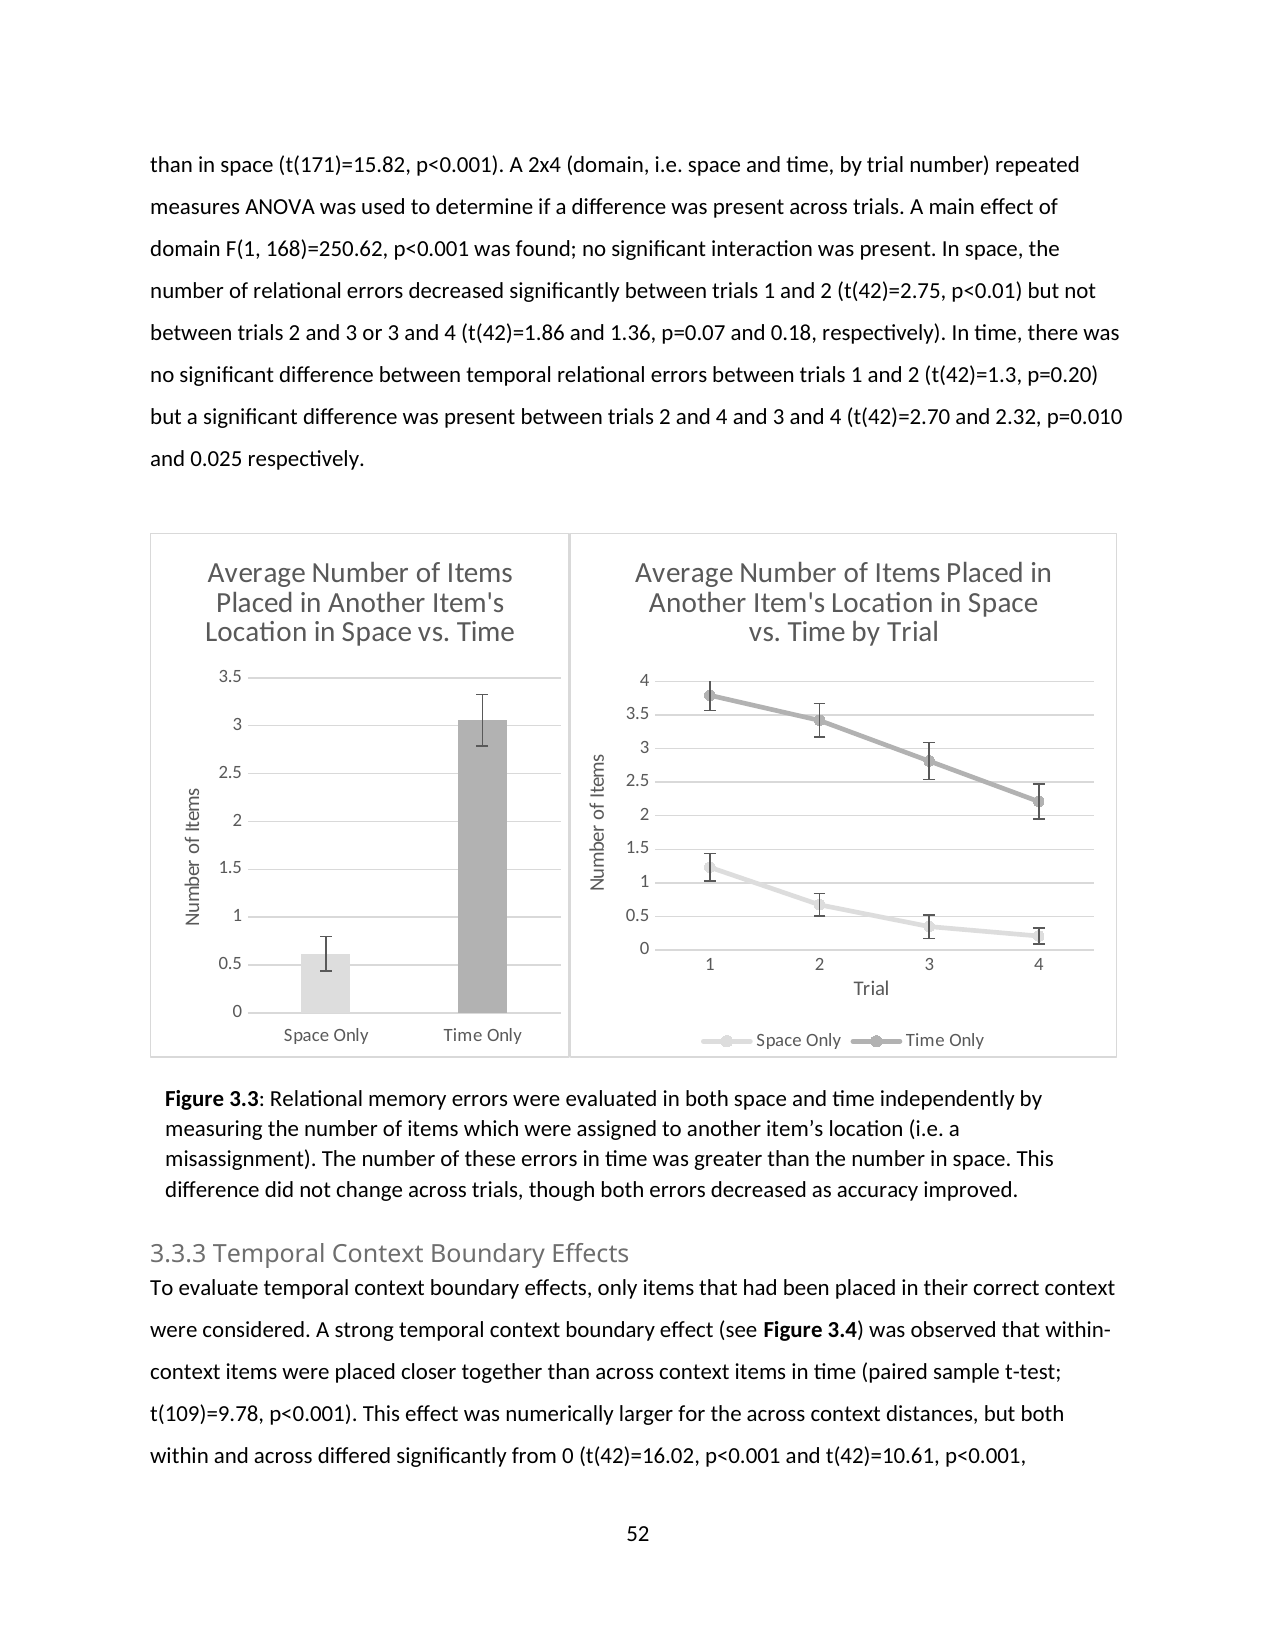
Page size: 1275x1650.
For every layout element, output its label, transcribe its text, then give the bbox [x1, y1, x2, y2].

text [150, 1273, 1125, 1469]
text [150, 150, 1125, 472]
subtitle 3.3.3 Temporal Context Boundary Effects [150, 1236, 1125, 1270]
